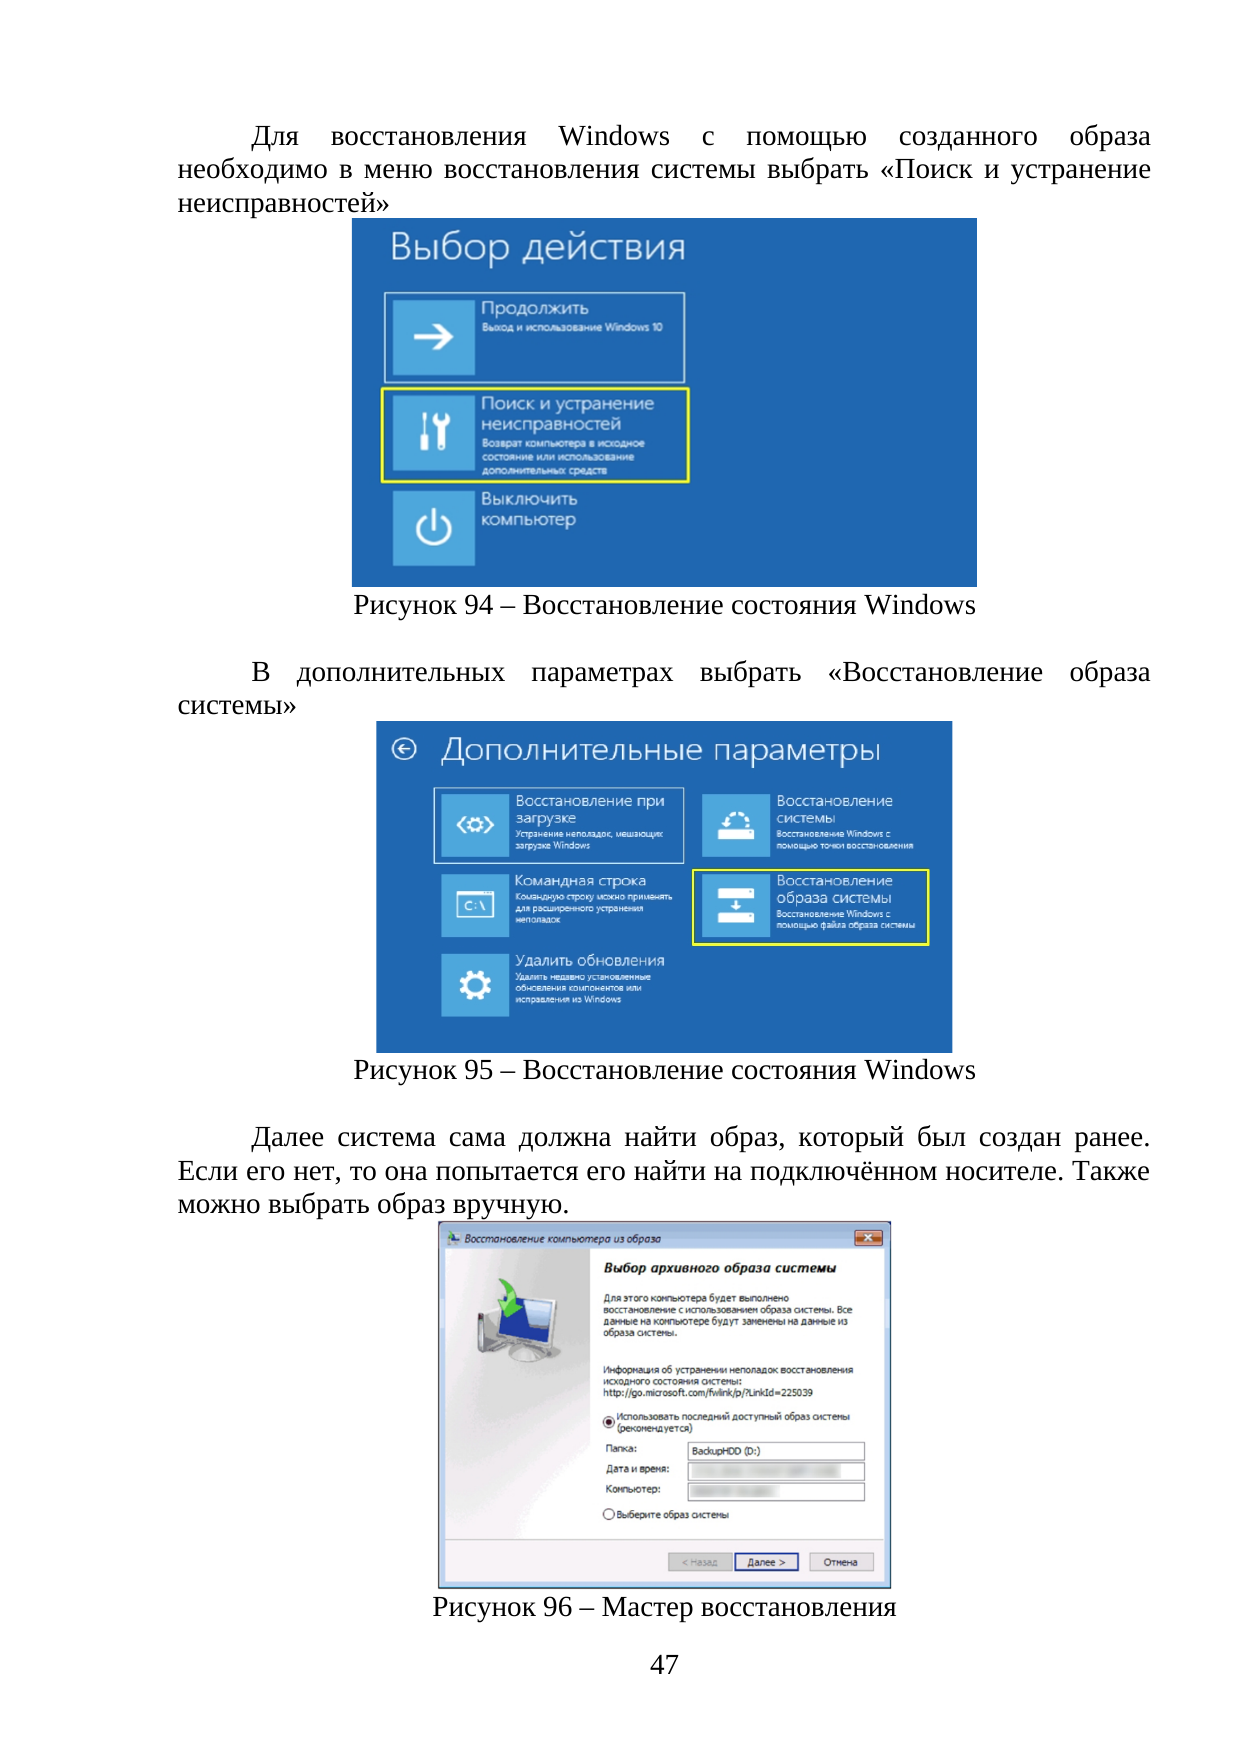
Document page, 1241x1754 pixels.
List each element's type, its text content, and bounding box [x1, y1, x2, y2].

text Рисунок 96 – Мастер восстановления [177, 1589, 1152, 1623]
text В дополнительных параметрах выбрать «Восстановление образа системы» [177, 654, 1152, 721]
text Для восстановления Windows с помощью созданного образа необходимо в меню восстановления системы выбрать «Поиск и устранение неисправностей» [177, 118, 1152, 219]
text Рисунок 94 – Восстановление состояния Windows [177, 587, 1152, 620]
text Далее система сама должна найти образ, который был создан ранее. Если его нет, то она попытается его найти на подключённом носителе. Также можно выбрать образ вручную. [177, 1119, 1152, 1220]
text Рисунок 95 – Восстановление состояния Windows [177, 1052, 1152, 1086]
picture [351, 218, 977, 587]
picture [376, 721, 953, 1053]
picture [437, 1220, 892, 1590]
